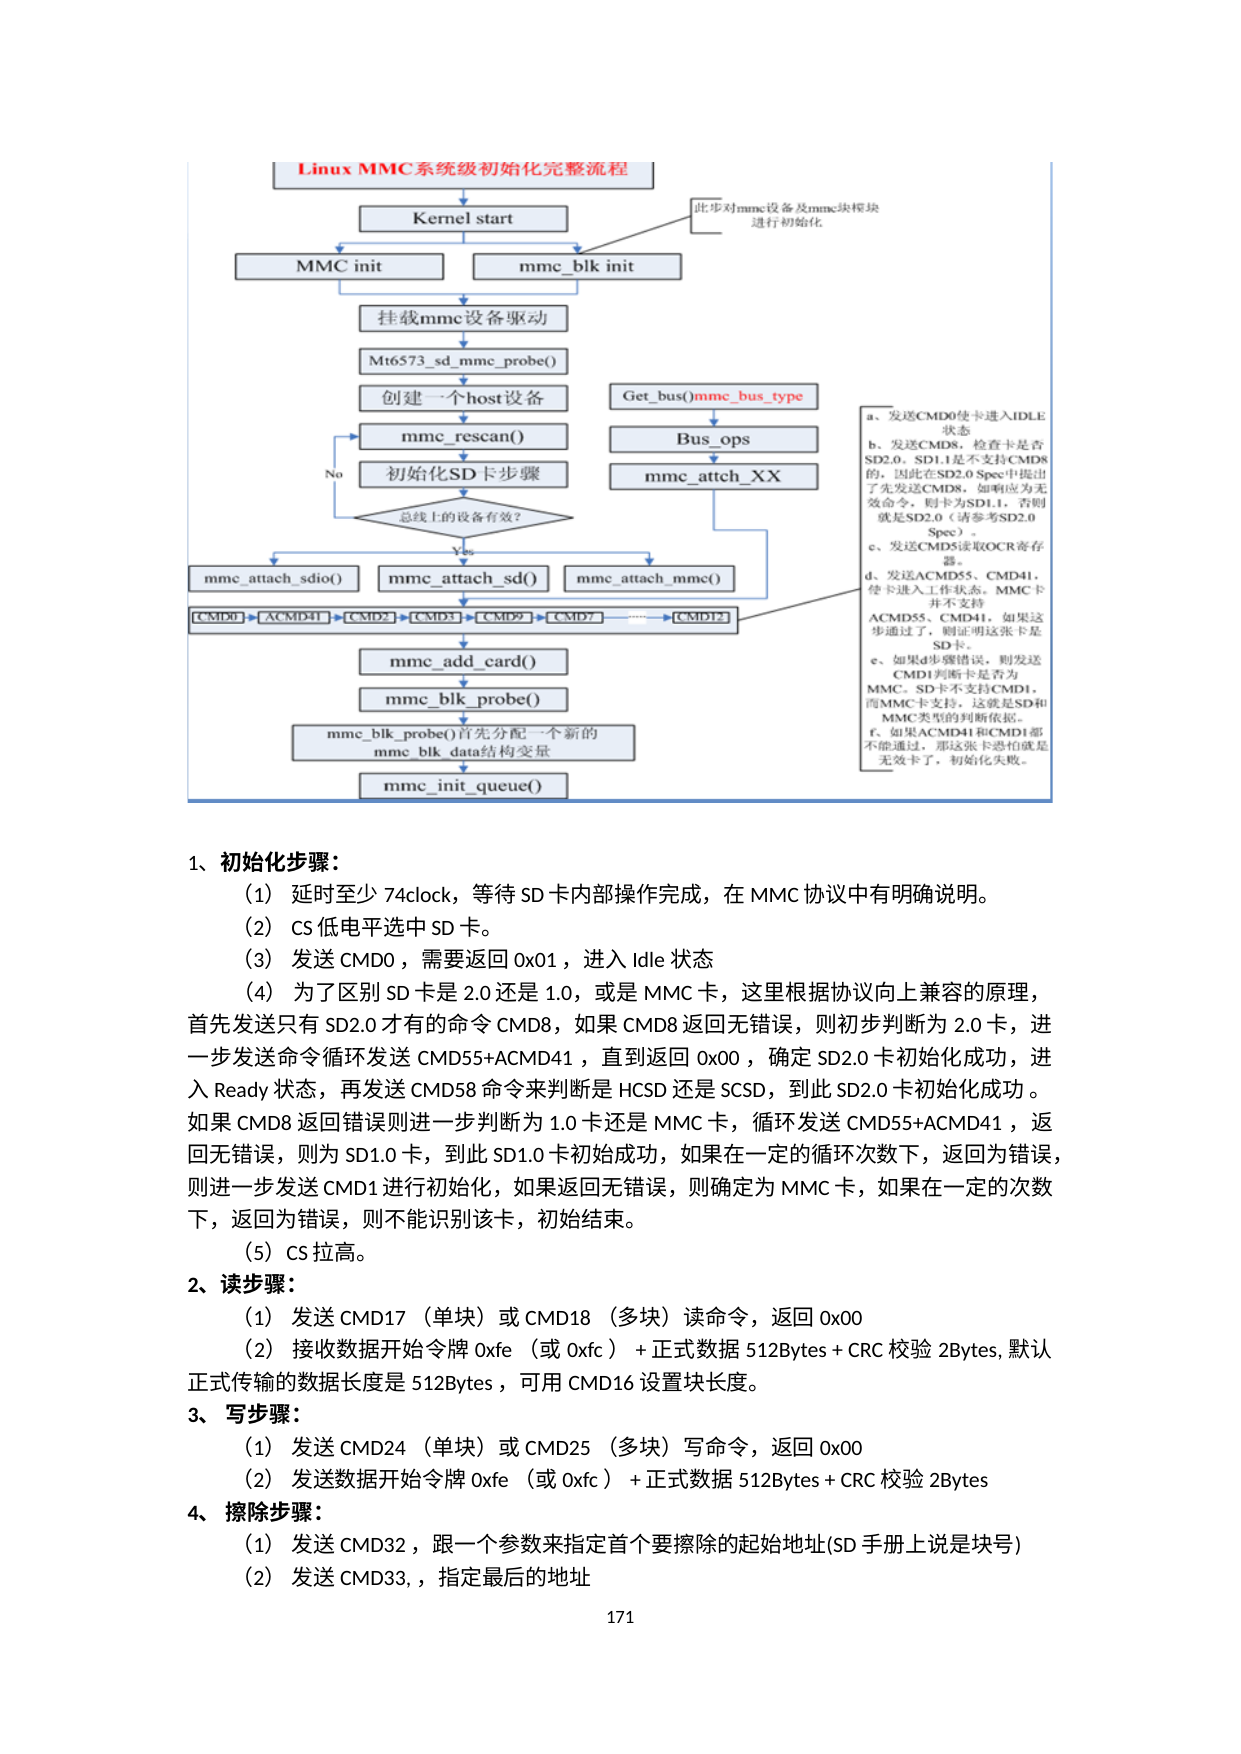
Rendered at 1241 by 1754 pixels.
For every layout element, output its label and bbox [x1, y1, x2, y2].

picture [187, 162, 1053, 803]
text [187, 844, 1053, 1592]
